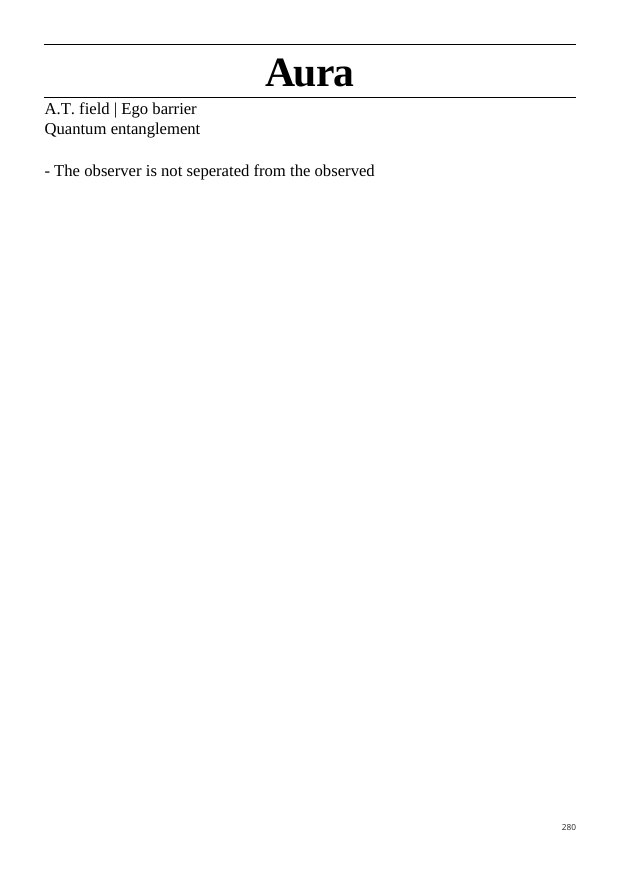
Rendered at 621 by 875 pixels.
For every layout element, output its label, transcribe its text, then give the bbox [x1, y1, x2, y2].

text A.T. field | Ego barrier [44, 98, 576, 118]
text Quantum entanglement [44, 119, 576, 138]
subtitle Aura [44, 45, 576, 97]
text - The observer is not seperated from the observed [44, 160, 576, 179]
